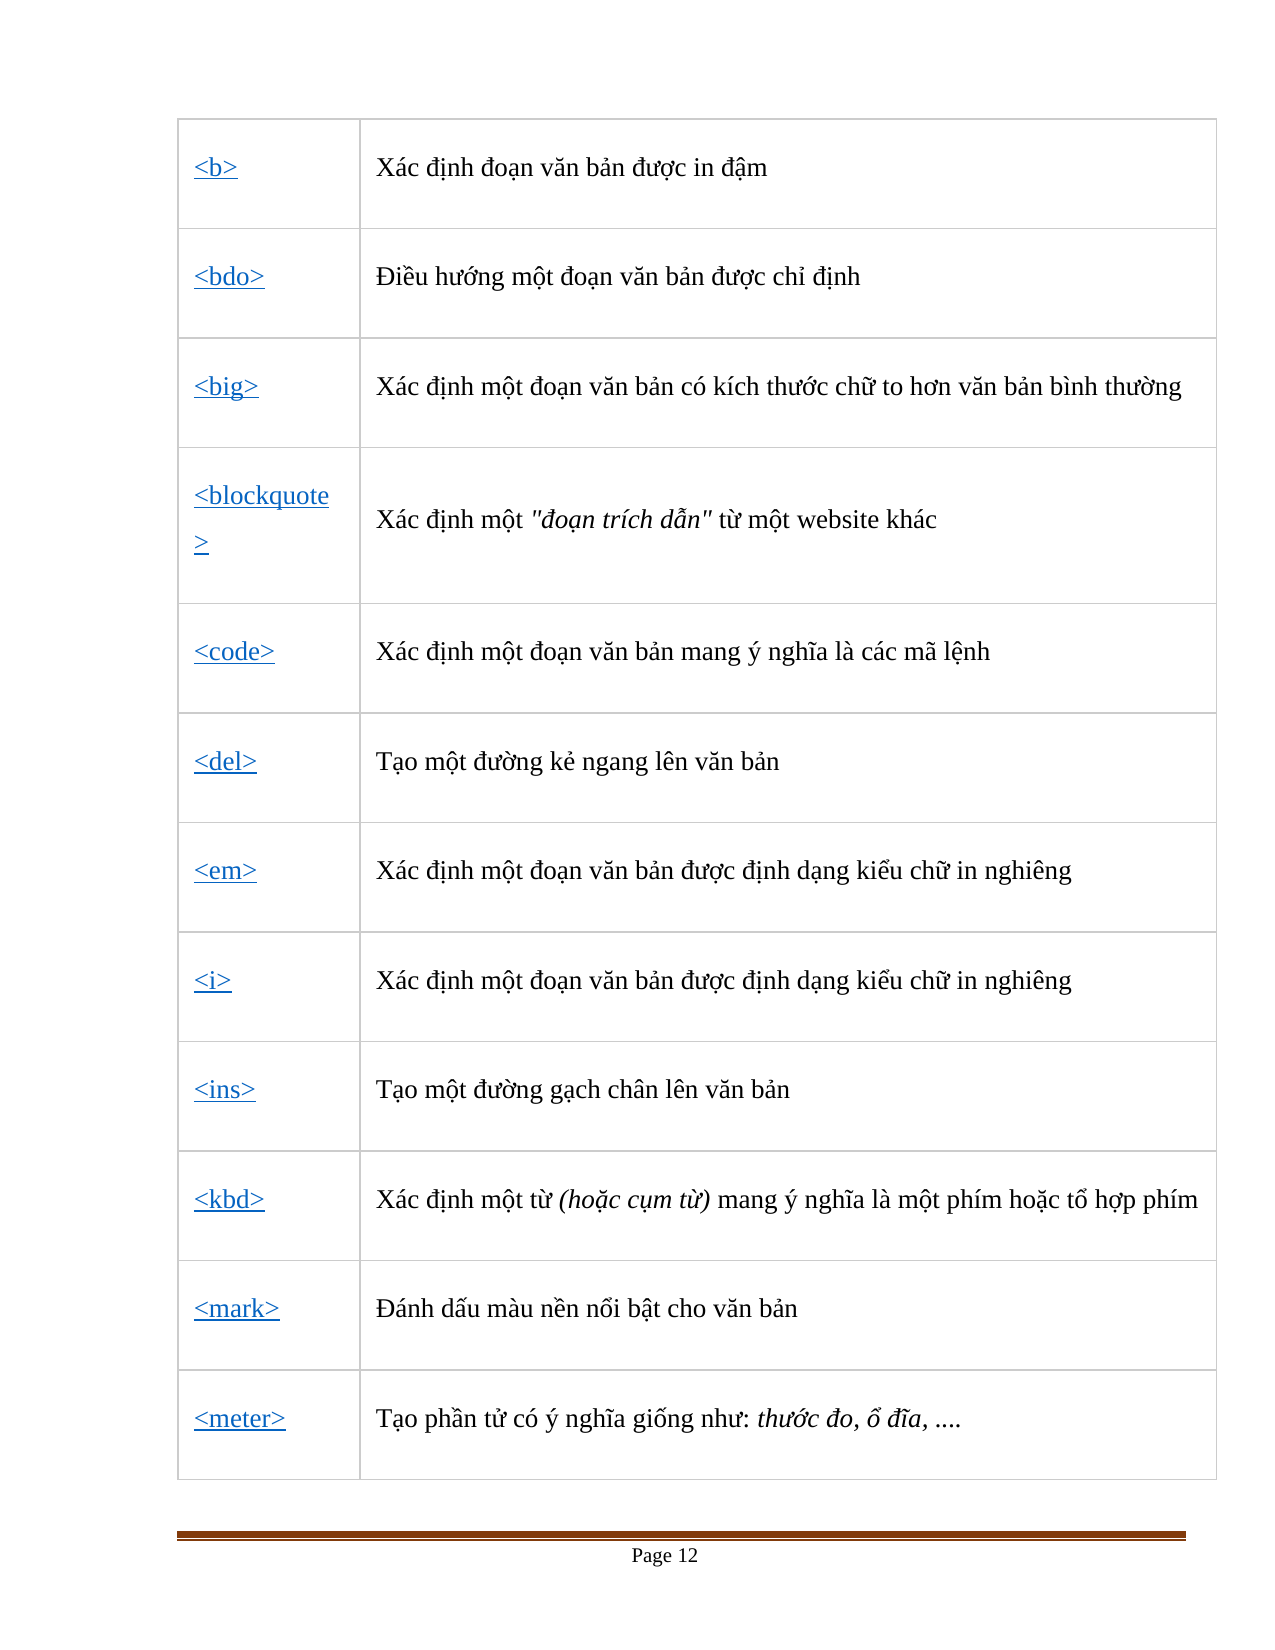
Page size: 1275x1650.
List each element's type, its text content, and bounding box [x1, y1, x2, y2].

table_cell <b> [179, 120, 359, 228]
table_cell Tạo một đường gạch chân lên văn bản [361, 1042, 1216, 1150]
table_cell <em> [179, 823, 359, 931]
table_cell <ins> [179, 1042, 359, 1150]
table_cell <code> [179, 604, 359, 712]
table_cell Xác định đoạn văn bản được in đậm [361, 120, 1216, 228]
table_cell <del> [179, 714, 359, 822]
table_cell Xác định một đoạn văn bản mang ý nghĩa là các mã lệnh [361, 604, 1216, 712]
table_cell Xác định một "đoạn trích dẫn" từ một website khác [361, 448, 1216, 603]
table_cell <bdo> [179, 229, 359, 337]
table_cell Tạo một đường kẻ ngang lên văn bản [361, 714, 1216, 822]
table_cell Xác định một đoạn văn bản có kích thước chữ to hơn văn bản bình thường [361, 339, 1216, 447]
table_cell <meter> [179, 1371, 359, 1478]
table_cell Xác định một đoạn văn bản được định dạng kiểu chữ in nghiêng [361, 933, 1216, 1041]
table_cell <i> [179, 933, 359, 1041]
table_cell Đánh dấu màu nền nổi bật cho văn bản [361, 1261, 1216, 1369]
table_cell <mark> [179, 1261, 359, 1369]
table_cell Điều hướng một đoạn văn bản được chỉ định [361, 229, 1216, 337]
table_cell <big> [179, 339, 359, 447]
table_cell Xác định một từ (hoặc cụm từ) mang ý nghĩa là một phím hoặc tổ hợp phím [361, 1152, 1216, 1259]
table_cell Xác định một đoạn văn bản được định dạng kiểu chữ in nghiêng [361, 823, 1216, 931]
table_cell <blockquote> [179, 448, 359, 603]
table_cell <kbd> [179, 1152, 359, 1259]
table_cell Tạo phần tử có ý nghĩa giống như: thước đo, ổ đĩa, .... [361, 1371, 1216, 1478]
